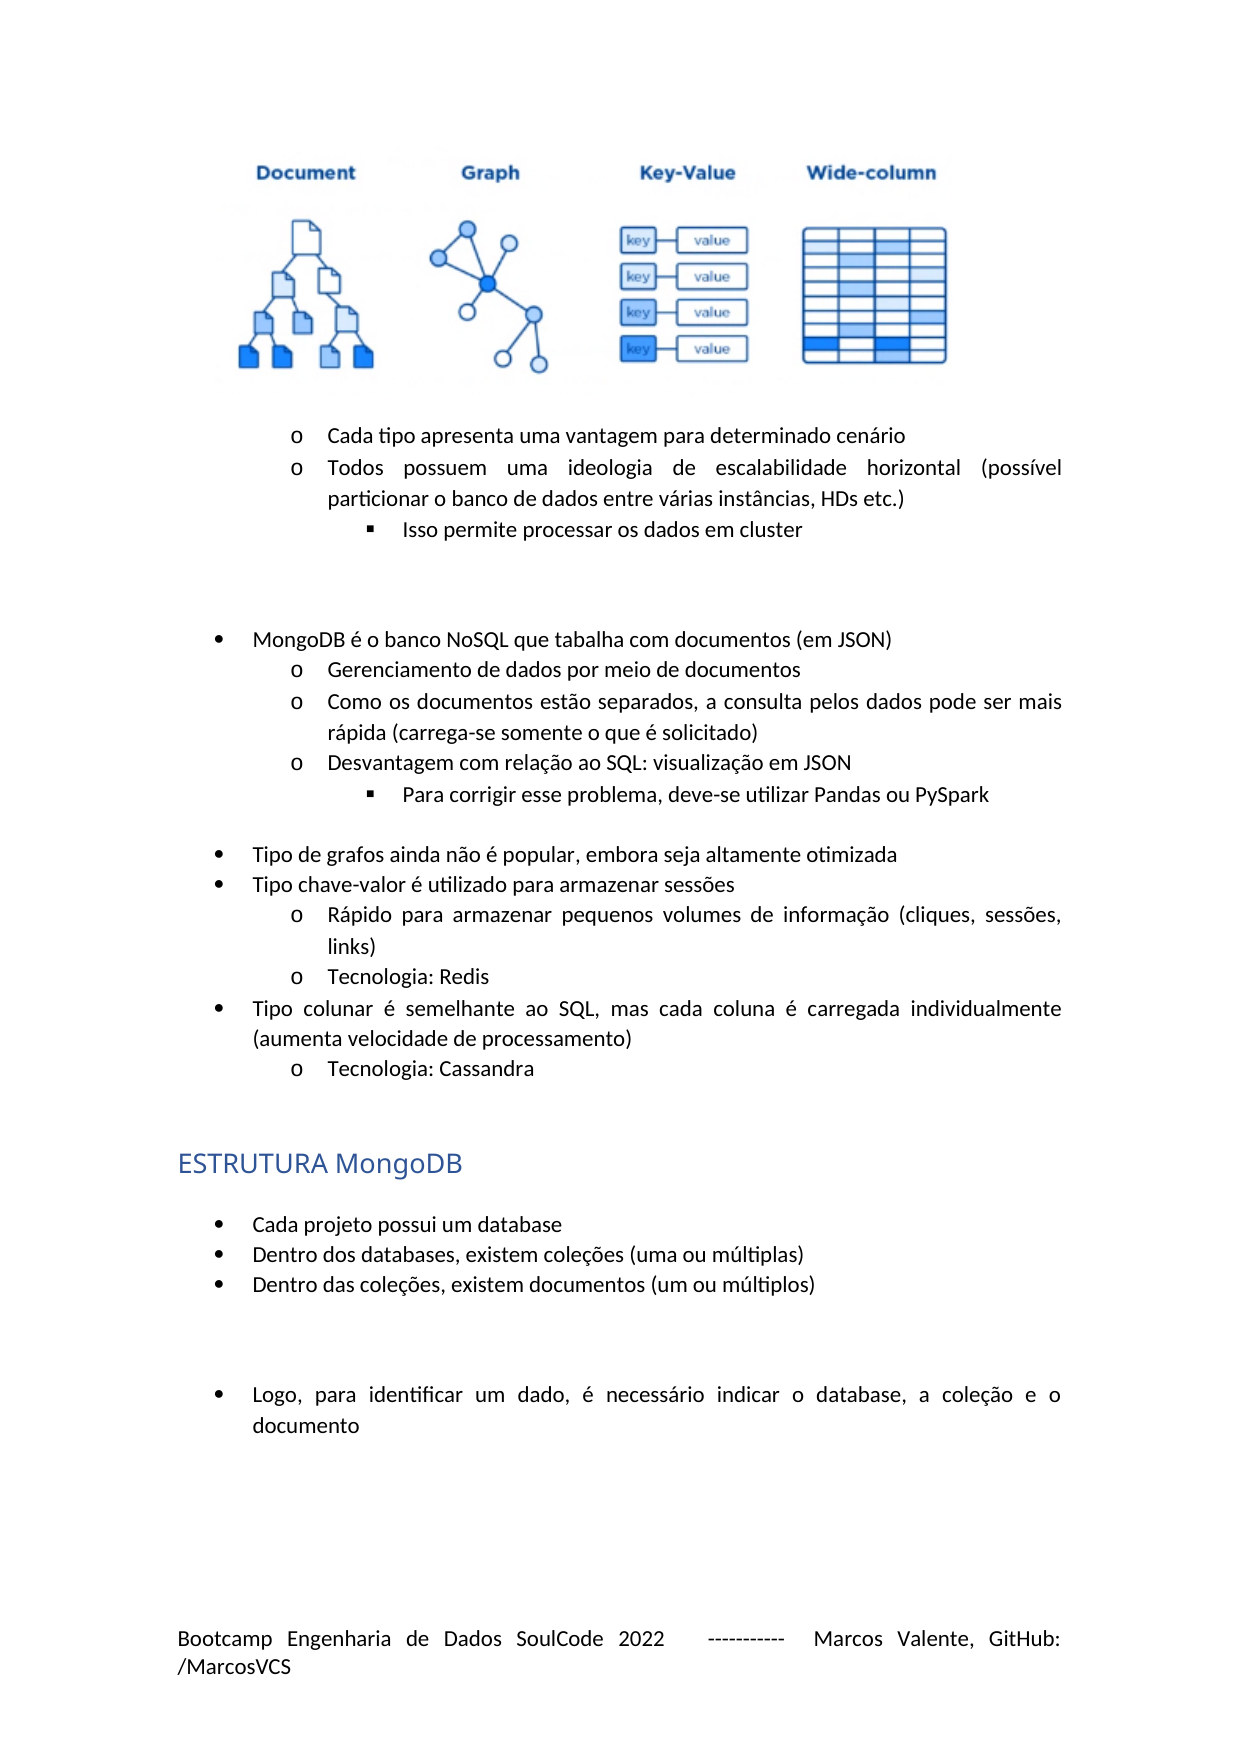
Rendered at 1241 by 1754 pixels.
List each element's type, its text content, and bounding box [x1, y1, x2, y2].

list Tecnologia: Redis [290, 962, 1063, 991]
list Tecnologia: Cassandra [290, 1054, 1063, 1083]
list Tipo colunar é semelhante ao SQL, mas cada coluna é carregada individualmente (aumenta velocidade de processamento) [215, 994, 1063, 1052]
list Tipo de grafos ainda não é popular, embora seja altamente otimizada [215, 840, 1063, 868]
list Isso permite processar os dados em cluster [365, 515, 1063, 543]
list Para corrigir esse problema, deve-se utilizar Pandas ou PySpark [365, 780, 1063, 808]
list Cada projeto possui um database [215, 1210, 1063, 1238]
list Todos possuem uma ideologia de escalabilidade horizontal (possível particionar o banco de dados entre várias instâncias, HDs etc.) [290, 453, 1063, 512]
list Desvantagem com relação ao SQL: visualização em JSON [290, 748, 1063, 777]
list Rápido para armazenar pequenos volumes de informação (cliques, sessões, links) [290, 901, 1063, 960]
list Como os documentos estão separados, a consulta pelos dados pode ser mais rápida (carrega-se somente o que é solicitado) [290, 687, 1063, 746]
subtitle ESTRUTURA MongoDB [177, 1145, 1063, 1182]
list Tipo chave-valor é utilizado para armazenar sessões [215, 870, 1063, 898]
list Dentro dos databases, existem coleções (uma ou múltiplas) [215, 1240, 1063, 1268]
list Gerenciamento de dados por meio de documentos [290, 655, 1063, 684]
list Dentro das coleções, existem documentos (um ou múltiplos) [215, 1270, 1063, 1298]
picture [214, 147, 953, 395]
list MongoDB é o banco NoSQL que tabalha com documentos (em JSON) [215, 625, 1063, 653]
list Logo, para identificar um dado, é necessário indicar o database, a coleção e o documento [215, 1381, 1063, 1439]
list Cada tipo apresenta uma vantagem para determinado cenário [290, 422, 1063, 451]
